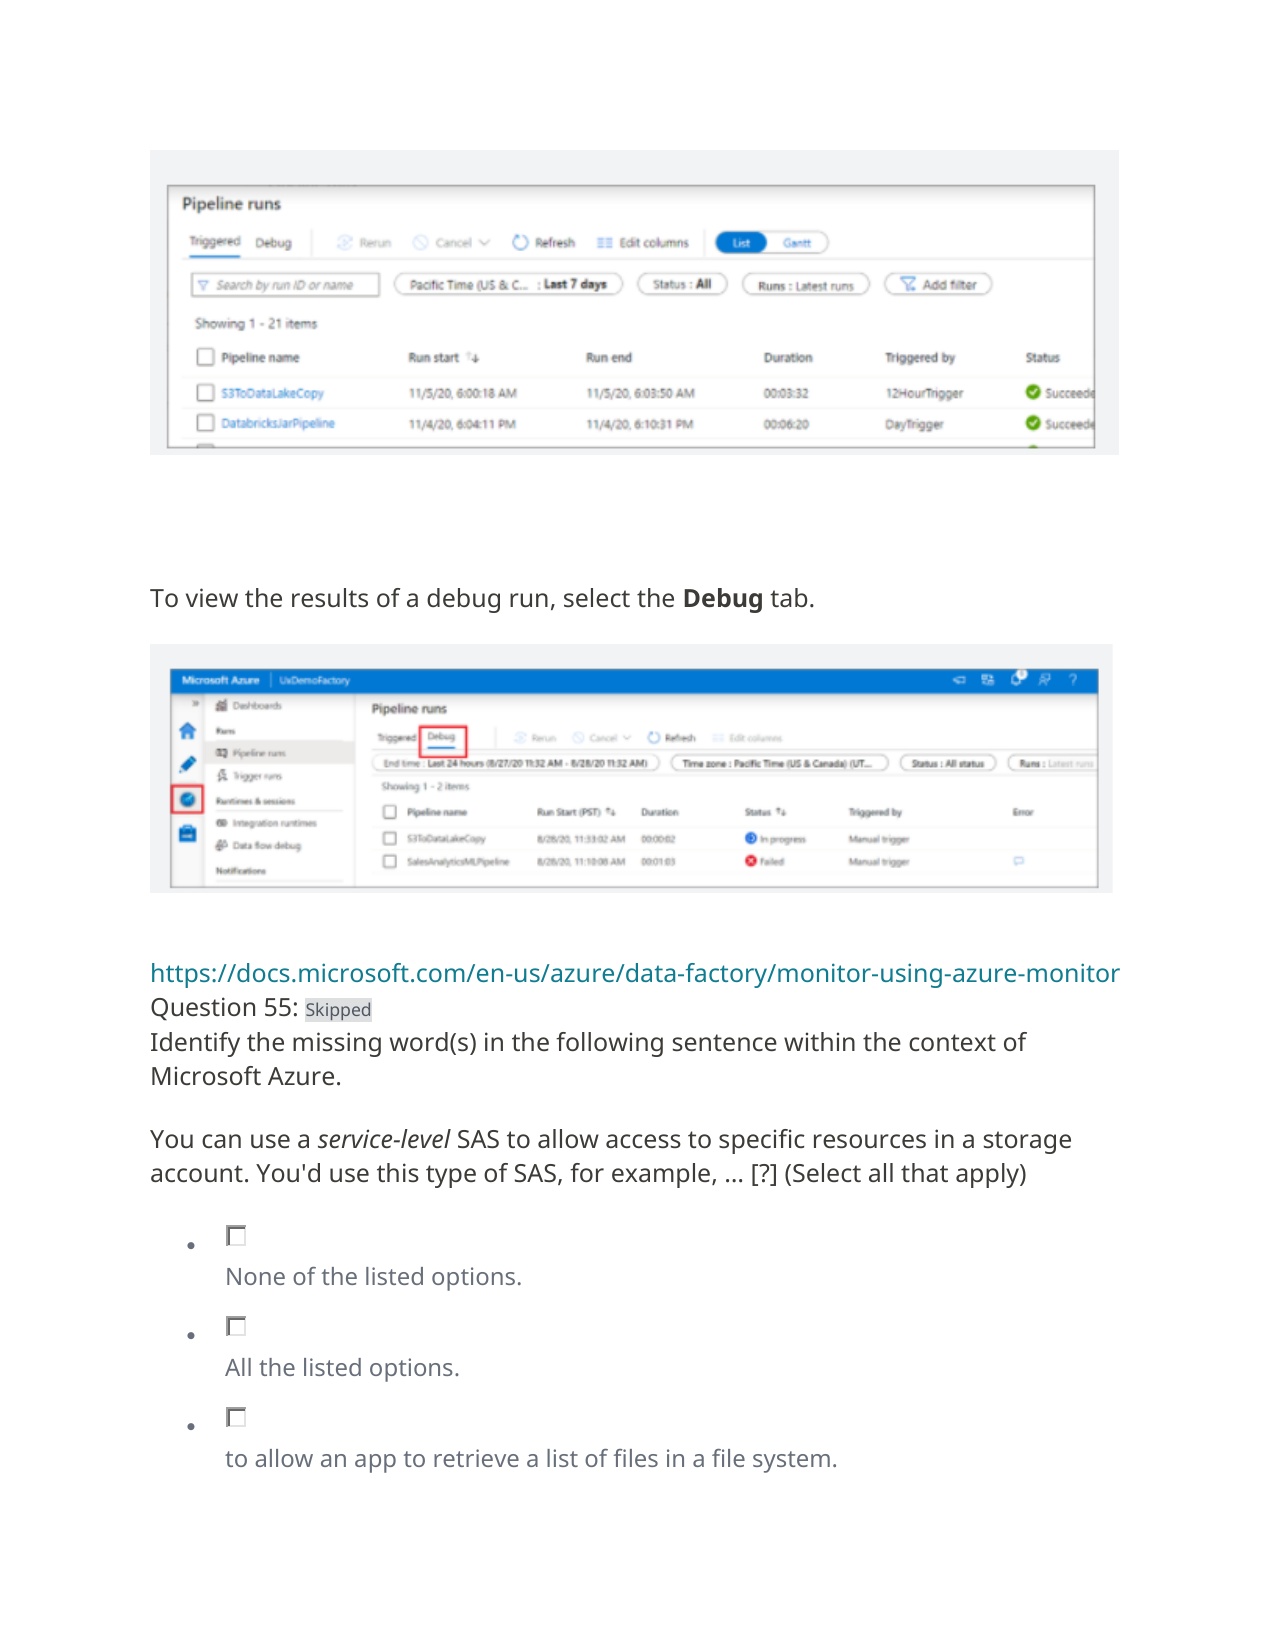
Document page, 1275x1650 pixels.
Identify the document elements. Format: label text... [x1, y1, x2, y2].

list ​ [187, 1400, 1125, 1442]
text Identify the missing word(s) in the following sentence within the context of Microsoft Azure. [150, 1024, 1125, 1092]
text You can use a service-level SAS to allow access to specific resources in a storage account. You'd use this type of SAS, for example, … [?] (Select all that apply) [150, 1121, 1125, 1189]
picture [150, 150, 1119, 455]
text To view the results of a debug run, select the Debug tab. [150, 581, 1125, 615]
picture [150, 644, 1113, 893]
list ​ [187, 1219, 1125, 1260]
text Question 55: Skipped [150, 990, 1125, 1024]
text https://docs.microsoft.com/en-us/azure/data-factory/monitor-using-azure-monitor [150, 956, 1125, 990]
text All the listed options. [225, 1351, 1125, 1383]
list ​ [187, 1309, 1125, 1351]
text to allow an app to retrieve a list of files in a file system. [225, 1442, 1125, 1474]
text None of the listed options. [225, 1260, 1125, 1293]
